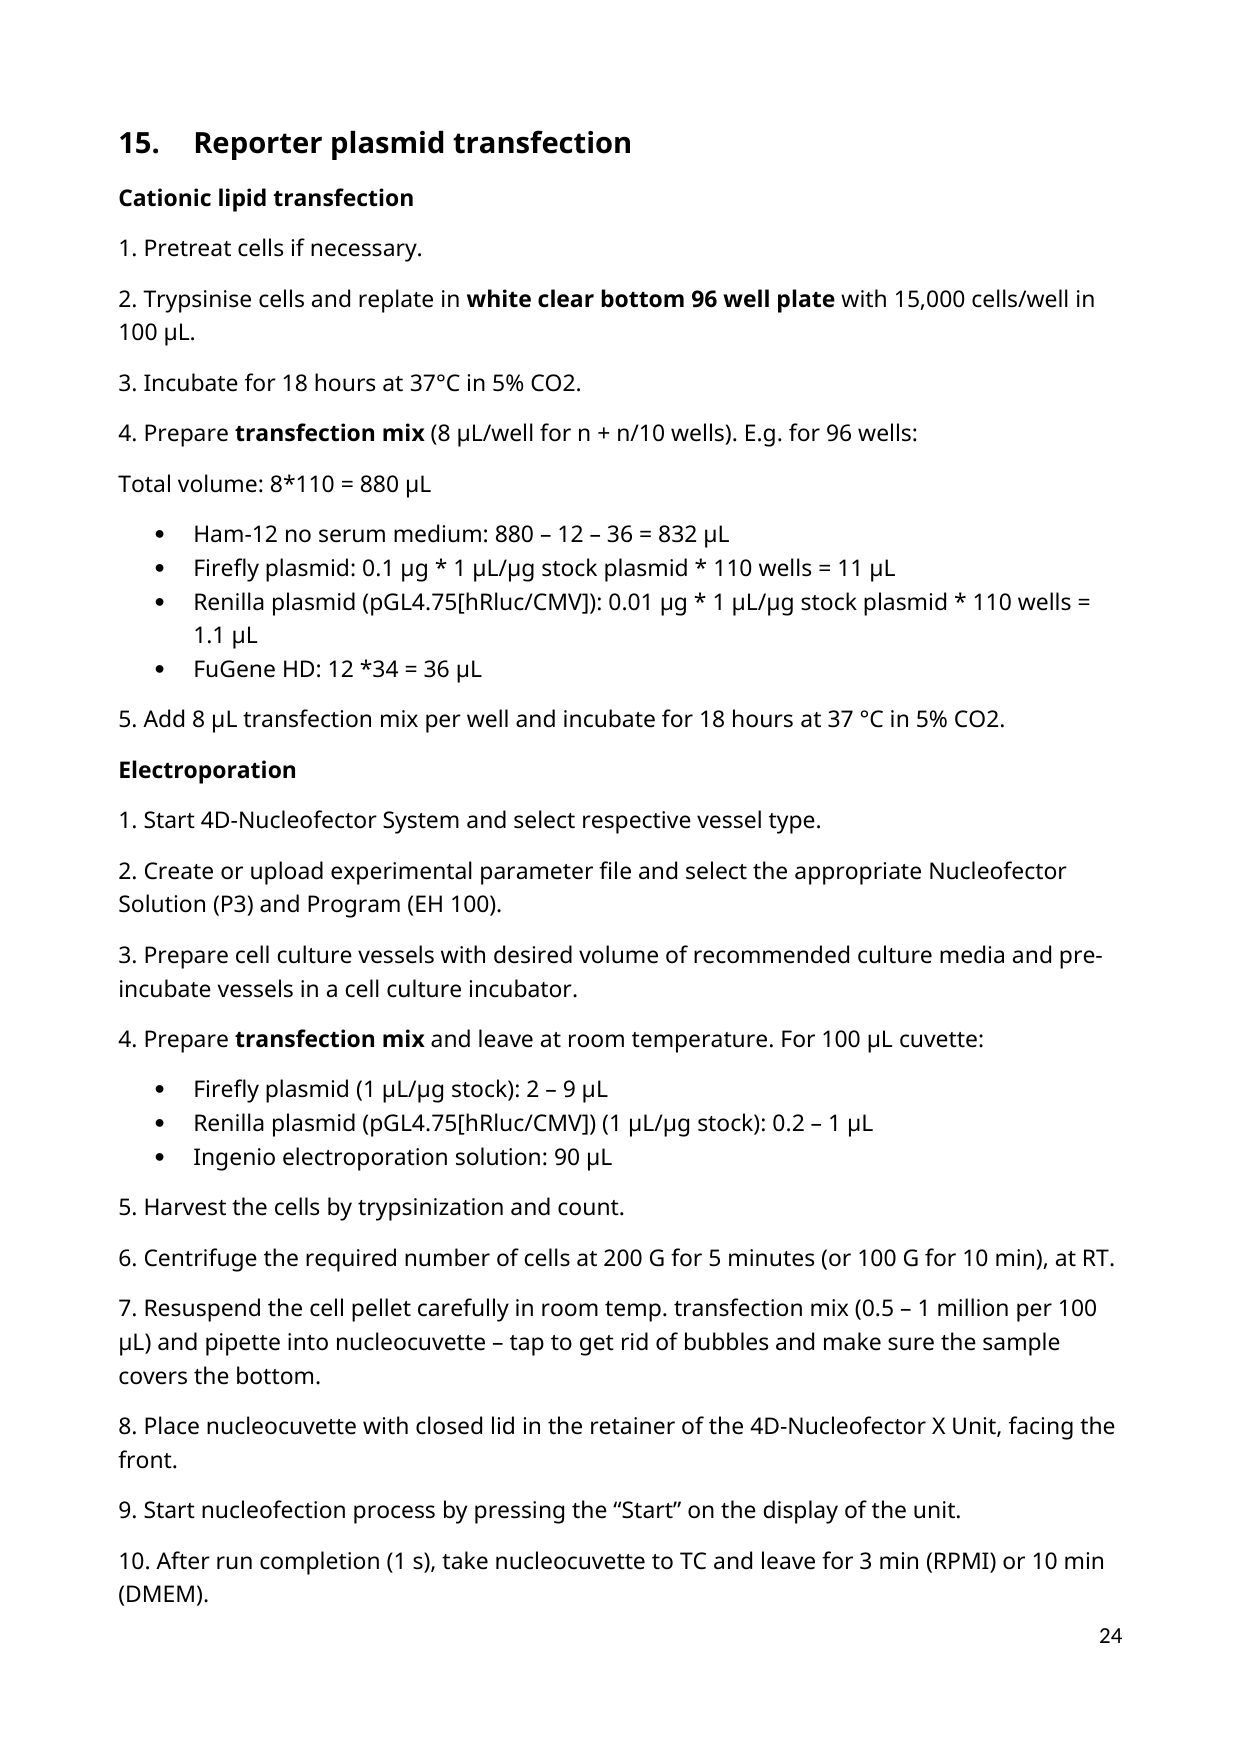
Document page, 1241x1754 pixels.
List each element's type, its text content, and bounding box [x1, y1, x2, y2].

text 3. Incubate for 18 hours at 37°C in 5% CO2. [118, 367, 1122, 398]
list FuGene HD: 12 *34 = 36 μL [156, 653, 1122, 684]
list Firefly plasmid (1 μL/μg stock): 2 – 9 μL [156, 1073, 1122, 1105]
text 5. Harvest the cells by trypsinization and count. [118, 1191, 1122, 1223]
text 1. Start 4D-Nucleofector System and select respective vessel type. [118, 804, 1122, 836]
text 2. Create or upload experimental parameter file and select the appropriate Nucleofector Solution (P3) and Program (EH 100). [118, 855, 1122, 920]
text 4. Prepare transfection mix and leave at room temperature. For 100 μL cuvette: [118, 1023, 1122, 1054]
text 9. Start nucleofection process by pressing the “Start” on the display of the unit. [118, 1494, 1122, 1526]
list Ingenio electroporation solution: 90 μL [156, 1141, 1122, 1172]
text 5. Add 8 μL transfection mix per well and incubate for 18 hours at 37 °C in 5% CO2. [118, 703, 1122, 735]
subtitle Reporter plasmid transfection [118, 122, 1122, 162]
list Firefly plasmid: 0.1 μg * 1 μL/μg stock plasmid * 110 wells = 11 μL [156, 552, 1122, 583]
list Renilla plasmid (pGL4.75[hRluc/CMV]): 0.01 μg * 1 μL/μg stock plasmid * 110 wells = 1.1 μL [156, 586, 1122, 651]
text 6. Centrifuge the required number of cells at 200 G for 5 minutes (or 100 G for 10 min), at RT. [118, 1242, 1122, 1273]
text Electroporation [118, 754, 1122, 785]
text Total volume: 8*110 = 880 μL [118, 468, 1122, 499]
list Ham-12 no serum medium: 880 – 12 – 36 = 832 μL [156, 518, 1122, 549]
text 10. After run completion (1 s), take nucleocuvette to TC and leave for 3 min (RPMI) or 10 min (DMEM). [118, 1545, 1122, 1610]
list Renilla plasmid (pGL4.75[hRluc/CMV]) (1 μL/μg stock): 0.2 – 1 μL [156, 1107, 1122, 1138]
text 3. Prepare cell culture vessels with desired volume of recommended culture media and pre-incubate vessels in a cell culture incubator. [118, 939, 1122, 1004]
text 4. Prepare transfection mix (8 μL/well for n + n/10 wells). E.g. for 96 wells: [118, 417, 1122, 448]
text 7. Resuspend the cell pellet carefully in room temp. transfection mix (0.5 – 1 million per 100 μL) and pipette into nucleocuvette – tap to get rid of bubbles and make sure the sample covers the bottom. [118, 1292, 1122, 1391]
text Cationic lipid transfection [118, 182, 1122, 213]
text 8. Place nucleocuvette with closed lid in the retainer of the 4D-Nucleofector X Unit, facing the front. [118, 1410, 1122, 1475]
text 2. Trypsinise cells and replate in white clear bottom 96 well plate with 15,000 cells/well in 100 μL. [118, 283, 1122, 348]
text 1. Pretreat cells if necessary. [118, 232, 1122, 263]
